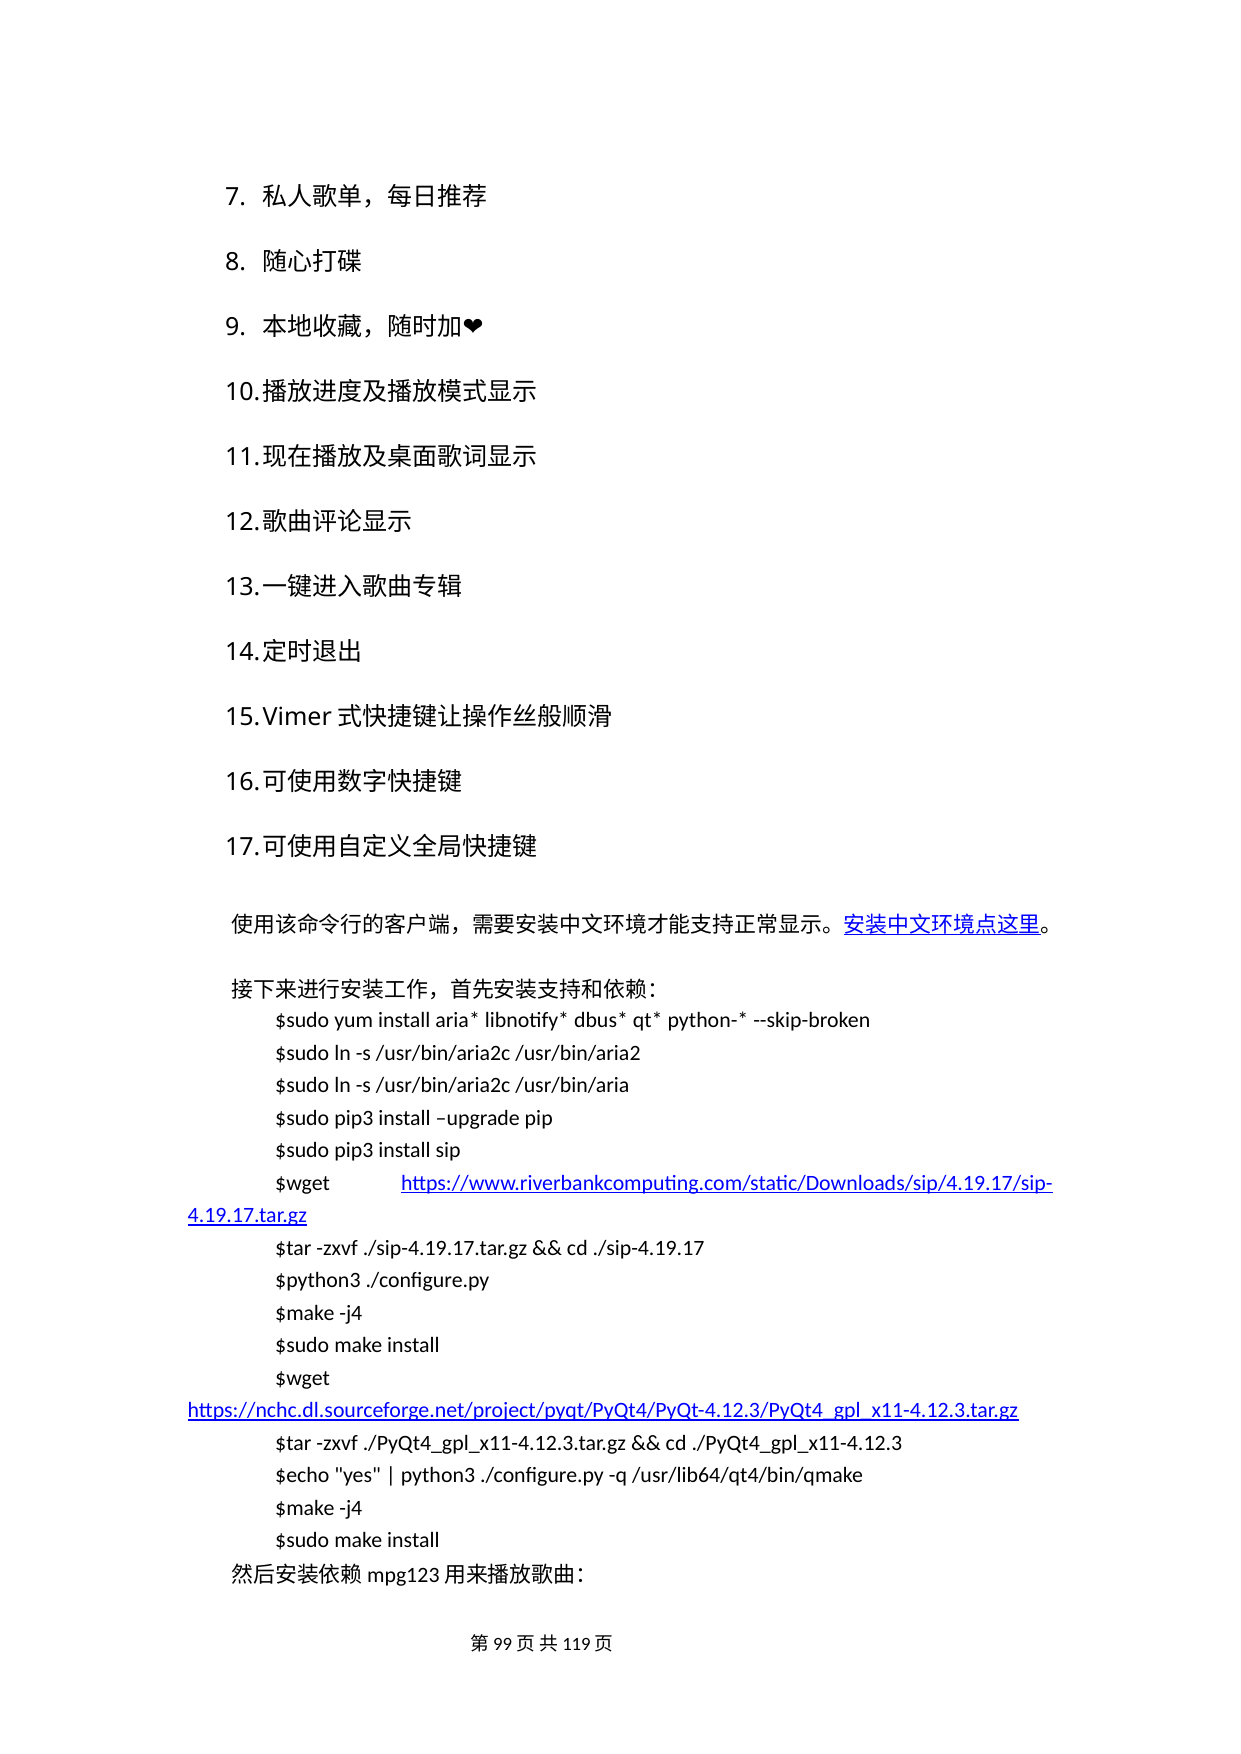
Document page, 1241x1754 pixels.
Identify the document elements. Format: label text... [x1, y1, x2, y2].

text $make -j4 [187, 1491, 1053, 1524]
text $sudo pip3 install –upgrade pip [187, 1101, 1053, 1134]
text 然后安装依赖mpg123用来播放歌曲： [187, 1556, 1053, 1589]
text $make -j4 [187, 1296, 1053, 1329]
text 使用该命令行的客户端，需要安装中文环境才能支持正常显示。安装中文环境点这里。 [187, 906, 1053, 939]
list 定时退出 [225, 617, 1053, 682]
list 播放进度及播放模式显示 [225, 357, 1053, 422]
text $sudo make install [187, 1524, 1053, 1556]
text $wget https://www.riverbankcomputing.com/static/Downloads/sip/4.19.17/sip-4.19.17.tar.gz [187, 1166, 1053, 1231]
list 可使用自定义全局快捷键 [225, 812, 1053, 877]
text $echo "yes" | python3 ./configure.py -q /usr/lib64/qt4/bin/qmake [187, 1459, 1053, 1491]
list 可使用数字快捷键 [225, 747, 1053, 812]
text 接下来进行安装工作，首先安装支持和依赖： [187, 971, 1053, 1004]
text $python3 ./configure.py [187, 1264, 1053, 1296]
text $sudo ln -s /usr/bin/aria2c /usr/bin/aria2 [187, 1036, 1053, 1069]
text $sudo ln -s /usr/bin/aria2c /usr/bin/aria [187, 1069, 1053, 1101]
list 随心打碟 [225, 227, 1053, 292]
text $sudo yum install aria* libnotify* dbus* qt* python-* --skip-broken [187, 1004, 1053, 1036]
text $wget https://nchc.dl.sourceforge.net/project/pyqt/PyQt4/PyQt-4.12.3/PyQt4_gpl_x11-4.12.3.tar.gz [187, 1361, 1053, 1426]
text $sudo make install [187, 1329, 1053, 1361]
list 私人歌单，每日推荐 [225, 162, 1053, 227]
list 本地收藏，随时加❤ [225, 292, 1053, 357]
text $tar -zxvf ./PyQt4_gpl_x11-4.12.3.tar.gz && cd ./PyQt4_gpl_x11-4.12.3 [187, 1426, 1053, 1459]
list 一键进入歌曲专辑 [225, 552, 1053, 617]
list 现在播放及桌面歌词显示 [225, 422, 1053, 487]
list 歌曲评论显示 [225, 487, 1053, 552]
list Vimer式快捷键让操作丝般顺滑 [225, 682, 1053, 747]
text $tar -zxvf ./sip-4.19.17.tar.gz && cd ./sip-4.19.17 [187, 1231, 1053, 1264]
text $sudo pip3 install sip [187, 1134, 1053, 1166]
